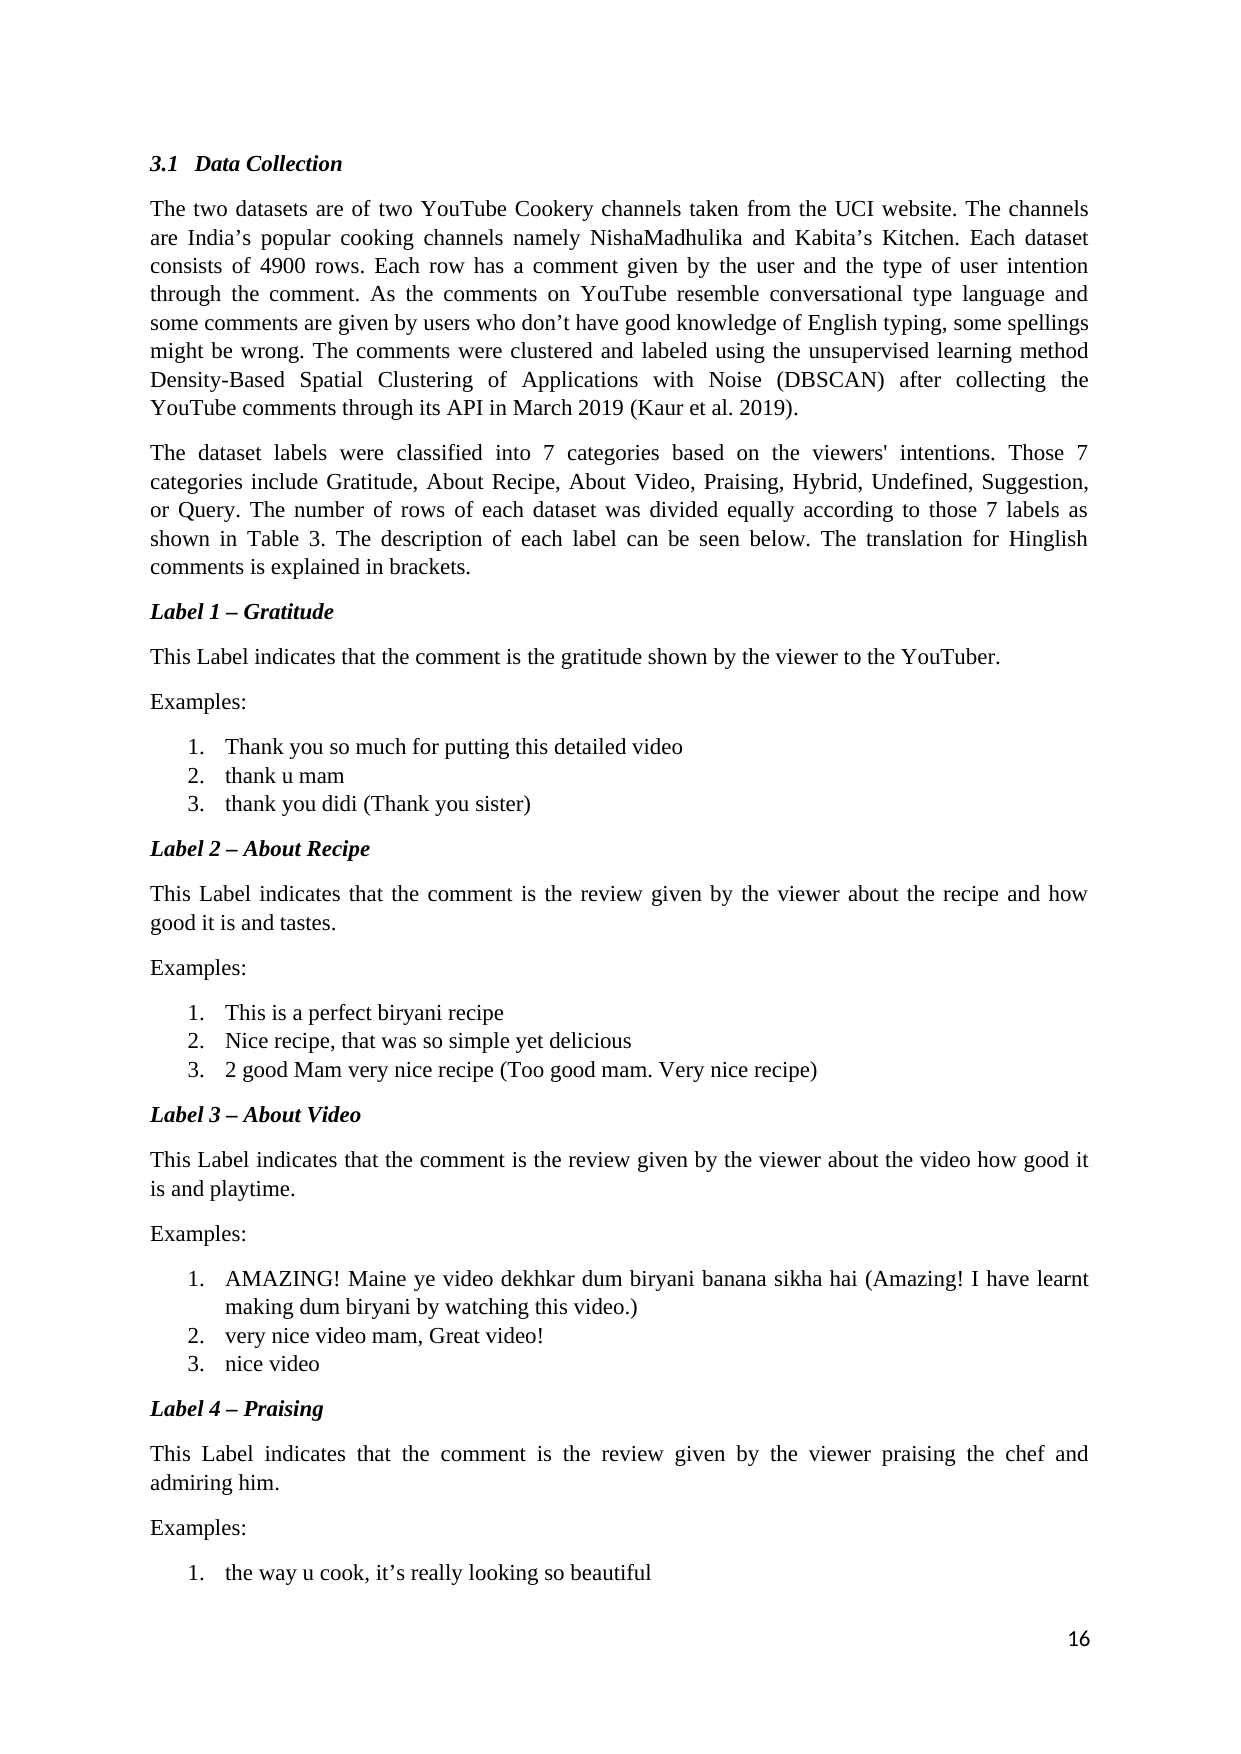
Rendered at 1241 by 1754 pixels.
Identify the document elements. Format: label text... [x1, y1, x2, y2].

list Data Collection [150, 150, 1090, 176]
text Examples: [150, 688, 1090, 715]
list Thank you so much for putting this detailed video [187, 733, 1090, 760]
list 2 good Mam very nice recipe (Too good mam. Very nice recipe) [187, 1056, 1090, 1082]
text Label 3 – About Video [150, 1101, 1090, 1127]
text The dataset labels were classified into 7 categories based on the viewers' intentions. Those 7 categories include Gratitude, About Recipe, About Video, Praising, Hybrid, Undefined, Suggestion, or Query. The number of rows of each dataset was divided equally according to those 7 labels as shown in Table 3. The description of each label can be seen below. The translation for Hinglish comments is explained in brackets. [150, 439, 1090, 579]
text This Label indicates that the comment is the review given by the viewer praising the chef and admiring him. [150, 1440, 1090, 1495]
list the way u cook, it’s really looking so beautiful [187, 1559, 1090, 1585]
list nice video [187, 1350, 1090, 1377]
text Examples: [150, 954, 1090, 980]
text The two datasets are of two YouTube Cookery channels taken from the UCI website. The channels are India’s popular cooking channels namely NishaMadhulika and Kabita’s Kitchen. Each dataset consists of 4900 rows. Each row has a comment given by the user and the type of user intention through the comment. As the comments on YouTube resemble conversational type language and some comments are given by users who don’t have good knowledge of English typing, some spellings might be wrong. The comments were clustered and labeled using the unsupervised learning method Density-Based Spatial Clustering of Applications with Noise (DBSCAN) after collecting the YouTube comments through its API in March 2019 . [150, 195, 1090, 421]
list AMAZING! Maine ye video dekhkar dum biryani banana sikha hai (Amazing! I have learnt making dum biryani by watching this video.) [187, 1265, 1090, 1320]
text Label 2 – About Recipe [150, 835, 1090, 862]
text This Label indicates that the comment is the gratitude shown by the viewer to the YouTuber. [150, 643, 1090, 669]
list Nice recipe, that was so simple yet delicious [187, 1028, 1090, 1054]
text Examples: [150, 1220, 1090, 1246]
text This Label indicates that the comment is the review given by the viewer about the recipe and how good it is and tastes. [150, 881, 1090, 935]
list This is a perfect biryani recipe [187, 999, 1090, 1026]
list thank u mam [187, 762, 1090, 788]
text Label 4 – Praising [150, 1395, 1090, 1422]
text Examples: [150, 1514, 1090, 1540]
text This Label indicates that the comment is the review given by the viewer about the video how good it is and playtime. [150, 1146, 1090, 1201]
text Label 1 – Gratitude [150, 598, 1090, 624]
list thank you didi (Thank you sister) [187, 790, 1090, 817]
list very nice video mam, Great video! [187, 1322, 1090, 1348]
